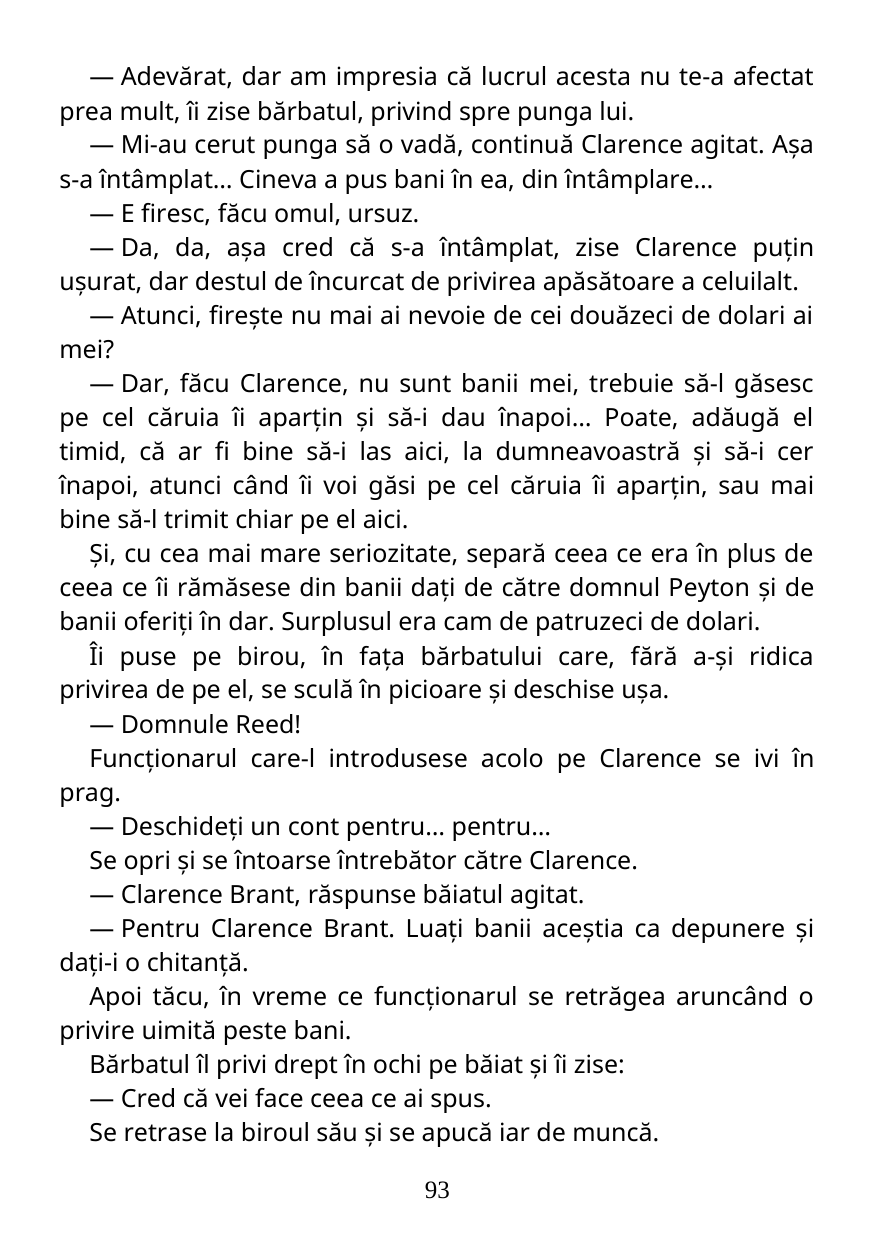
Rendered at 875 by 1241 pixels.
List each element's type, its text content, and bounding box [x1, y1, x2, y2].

text Bărbatul îl privi drept în ochi pe băiat şi îi zise: [59, 1047, 815, 1081]
text Apoi tăcu, în vreme ce funcţionarul se retrăgea aruncând o privire uimită peste bani. [59, 979, 815, 1047]
text Şi, cu cea mai mare seriozitate, separă ceea ce era în plus de ceea ce îi rămăsese din banii daţi de către domnul Peyton şi de banii oferiţi în dar. Surplusul era cam de patruzeci de dolari. [59, 536, 815, 638]
text — Cred că vei face ceea ce ai spus. [59, 1081, 815, 1115]
text — Mi-au cerut punga să o vadă, continuă Clarence agitat. Aşa s-a întâmplat… Cineva a pus bani în ea, din întâmplare… [59, 127, 815, 195]
text — Domnule Reed! [59, 706, 815, 740]
text Îi puse pe birou, în faţa bărbatului care, fără a-şi ridica privirea de pe el, se sculă în picioare şi deschise uşa. [59, 638, 815, 706]
text Se retrase la biroul său şi se apucă iar de muncă. [59, 1115, 815, 1149]
text — Da, da, aşa cred că s-a întâmplat, zise Clarence puţin uşurat, dar destul de încurcat de privirea apăsătoare a celuilalt. [59, 229, 815, 297]
text — Deschideţi un cont pentru… pentru… [59, 808, 815, 842]
text — Atunci, fireşte nu mai ai nevoie de cei douăzeci de dolari ai mei? [59, 297, 815, 366]
text — Pentru Clarence Brant. Luaţi banii aceştia ca depunere şi daţi-i o chitanţă. [59, 911, 815, 979]
text — Clarence Brant, răspunse băiatul agitat. [59, 877, 815, 911]
text Se opri şi se întoarse întrebător către Clarence. [59, 842, 815, 877]
text — Dar, făcu Clarence, nu sunt banii mei, trebuie să-l găsesc pe cel căruia îi aparţin şi să-i dau înapoi… Poate, adăugă el timid, că ar fi bine să-i las aici, la dumneavoastră şi să-i cer înapoi, atunci când îi voi găsi pe cel căruia îi aparţin, sau mai bine să-l trimit chiar pe el aici. [59, 366, 815, 536]
text — E firesc, făcu omul, ursuz. [59, 195, 815, 229]
text Funcţionarul care-l introdusese acolo pe Clarence se ivi în prag. [59, 740, 815, 808]
text — Adevărat, dar am impresia că lucrul acesta nu te-a afectat prea mult, îi zise bărbatul, privind spre punga lui. [59, 59, 815, 127]
